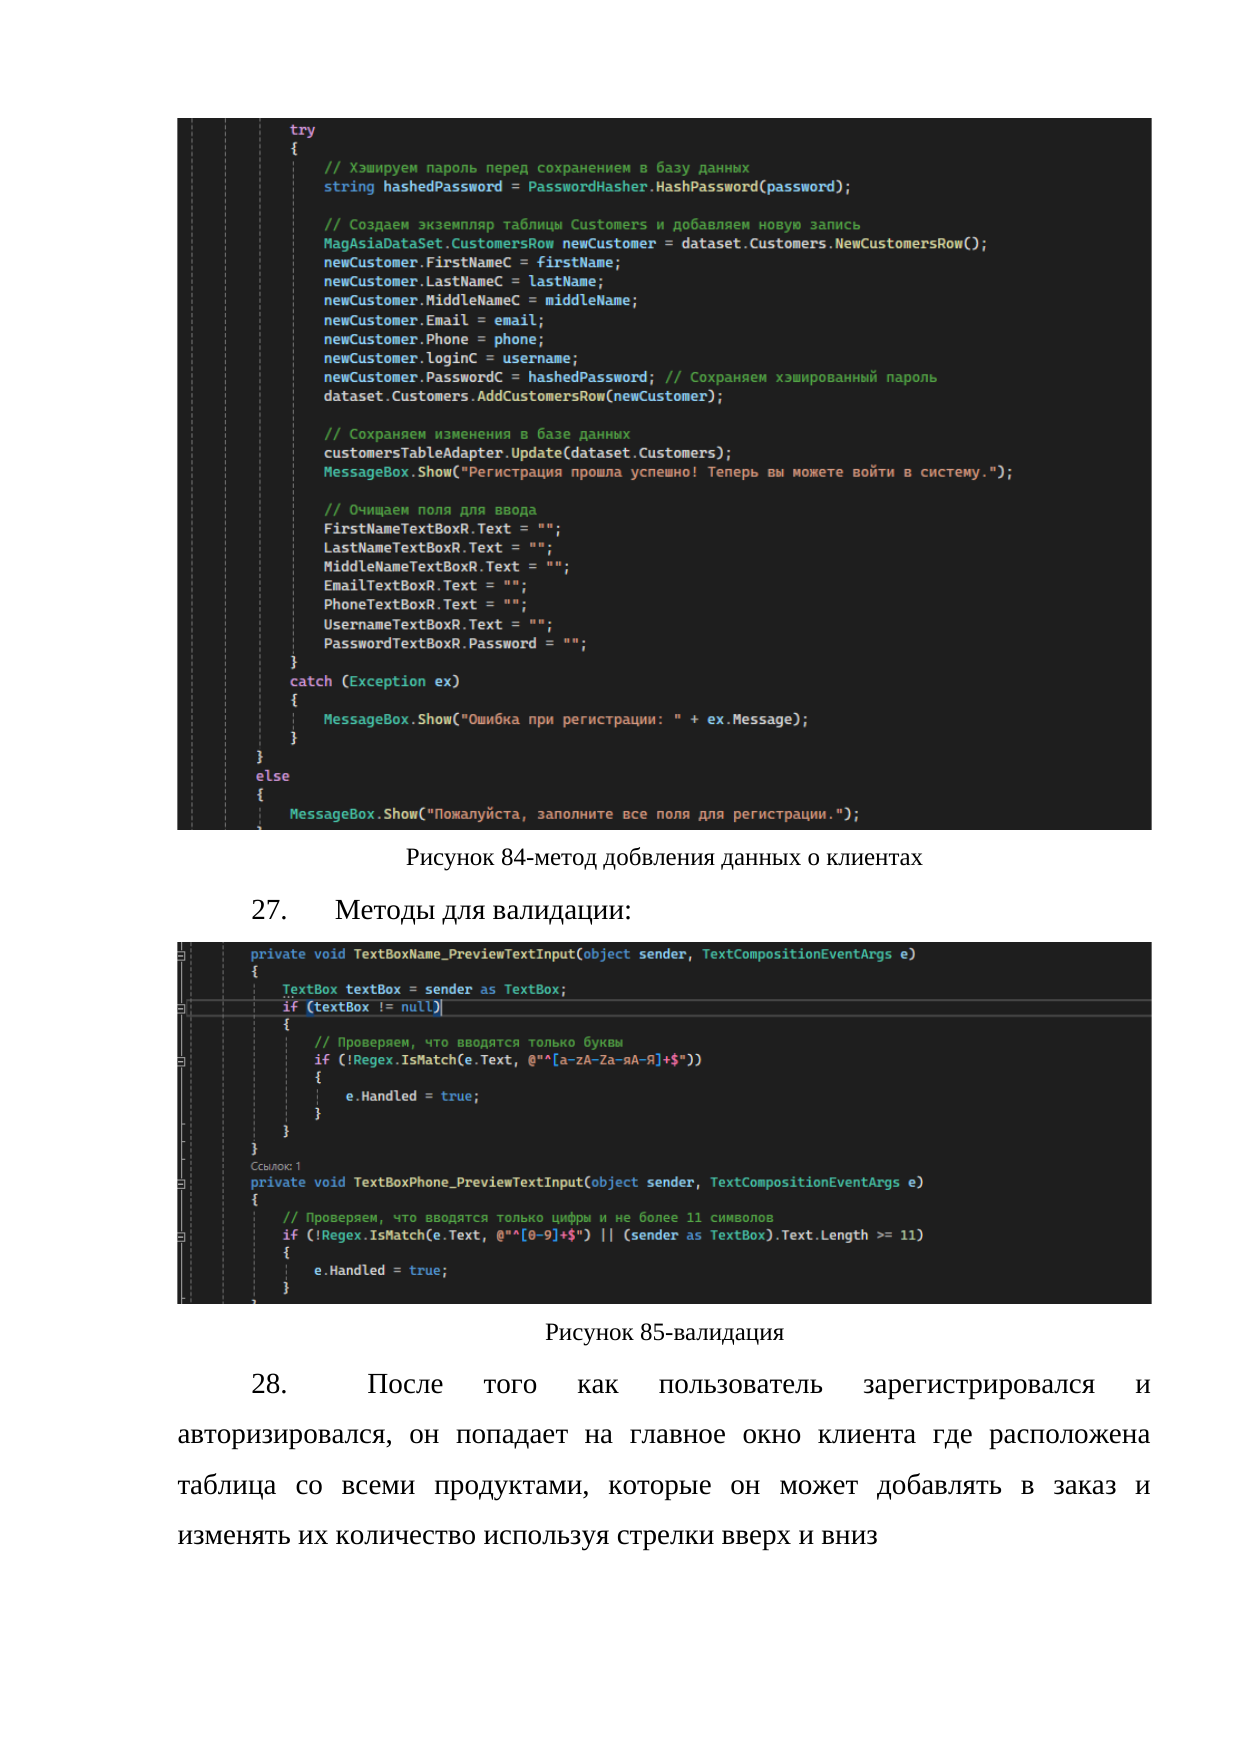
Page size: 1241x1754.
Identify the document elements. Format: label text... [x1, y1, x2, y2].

picture [177, 118, 1152, 830]
picture [177, 942, 1152, 1304]
text Рисунок 84-метод добвления данных о клиентах [177, 842, 1152, 871]
list После того как пользователь зарегистрировался и авторизировался, он попадает на главное окно клиента где расположена таблица со всеми продуктами, которые он может добавлять в заказ и изменять их количество используя стрелки вверх и вниз [177, 1366, 1152, 1551]
text Рисунок 85-валидация [177, 1317, 1152, 1345]
list Методы для валидации: [177, 892, 1152, 926]
